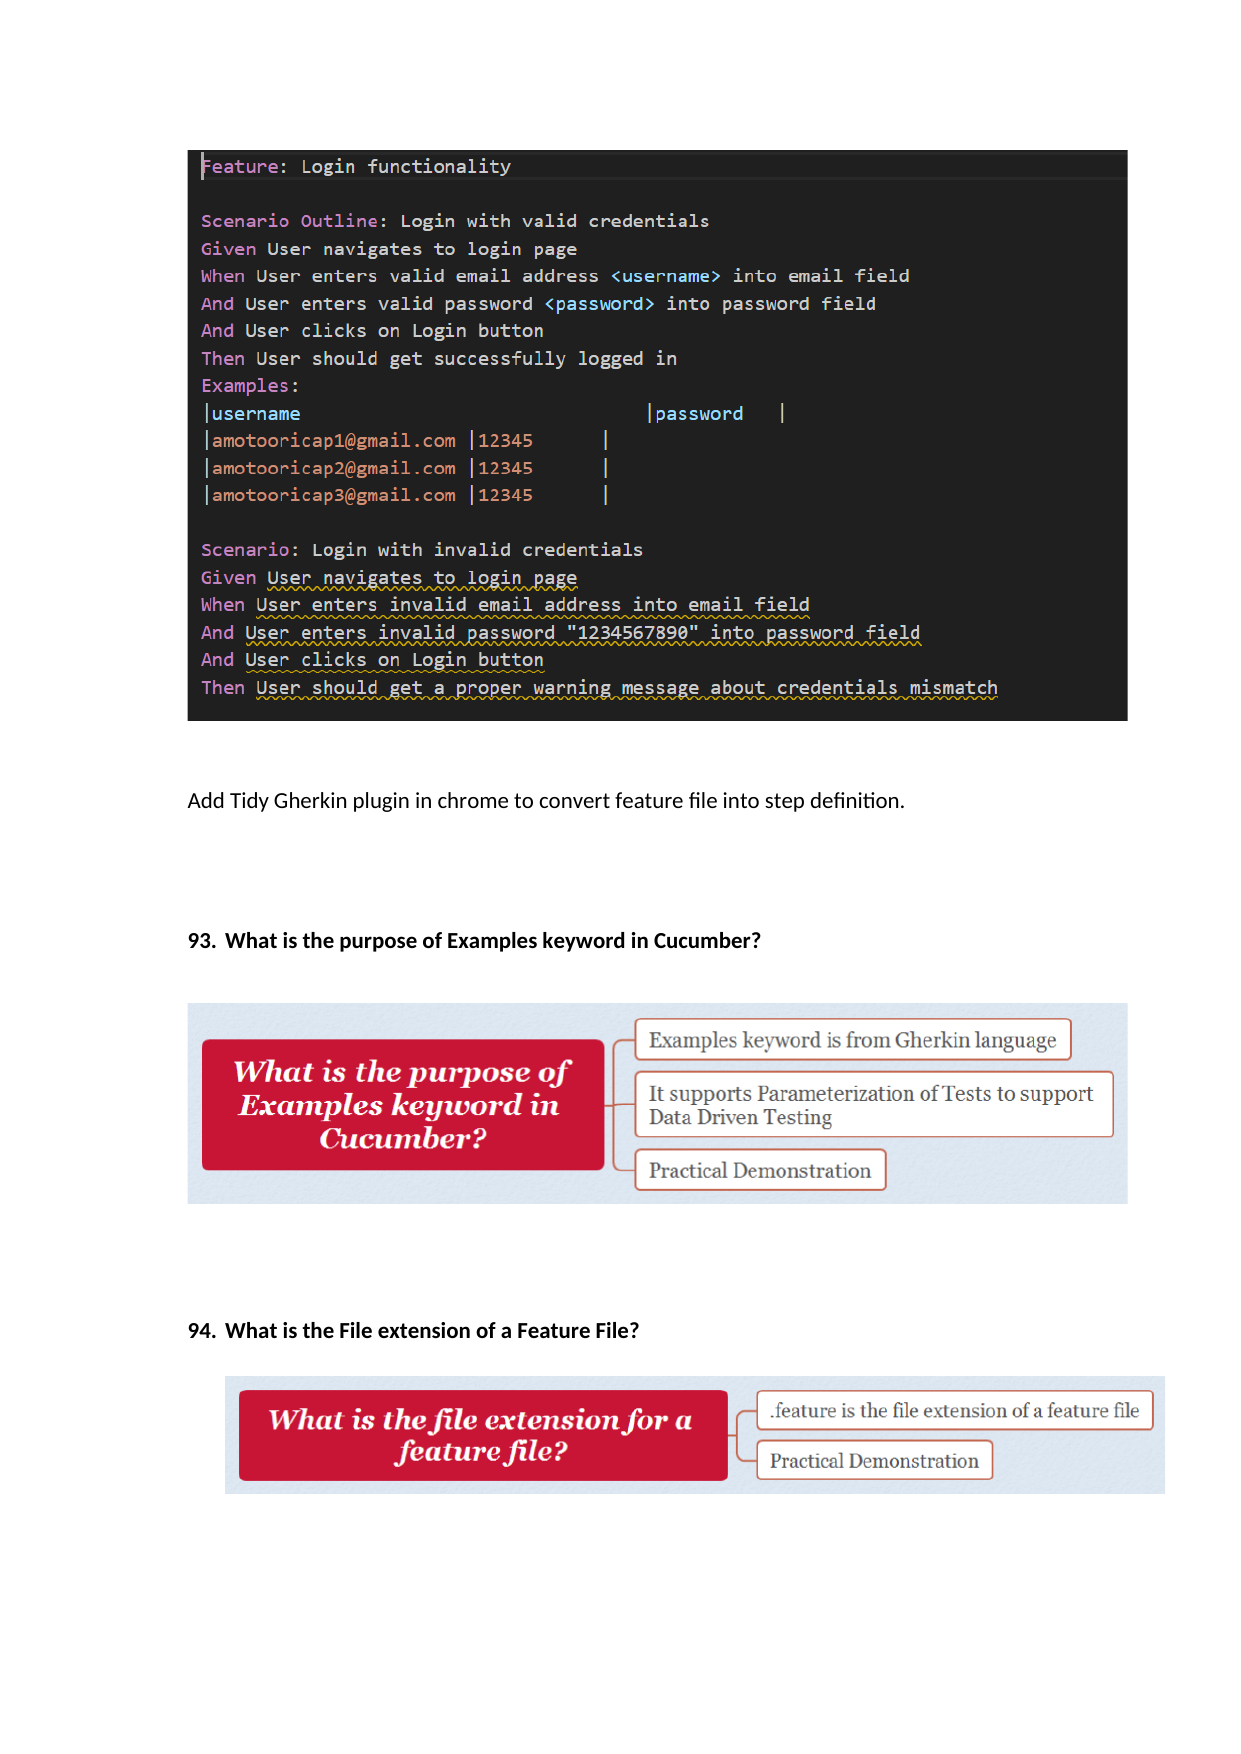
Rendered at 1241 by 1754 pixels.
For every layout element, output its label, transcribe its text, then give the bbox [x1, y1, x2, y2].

picture [187, 150, 1128, 721]
picture [187, 1003, 1128, 1204]
picture [225, 1376, 1166, 1494]
text Add Tidy Gherkin plugin in chrome to convert feature file into step definition. [187, 786, 1090, 814]
list What is the File extension of a Feature File? [187, 1316, 1090, 1344]
list What is the purpose of Examples keyword in Cucumber? [187, 927, 1090, 954]
